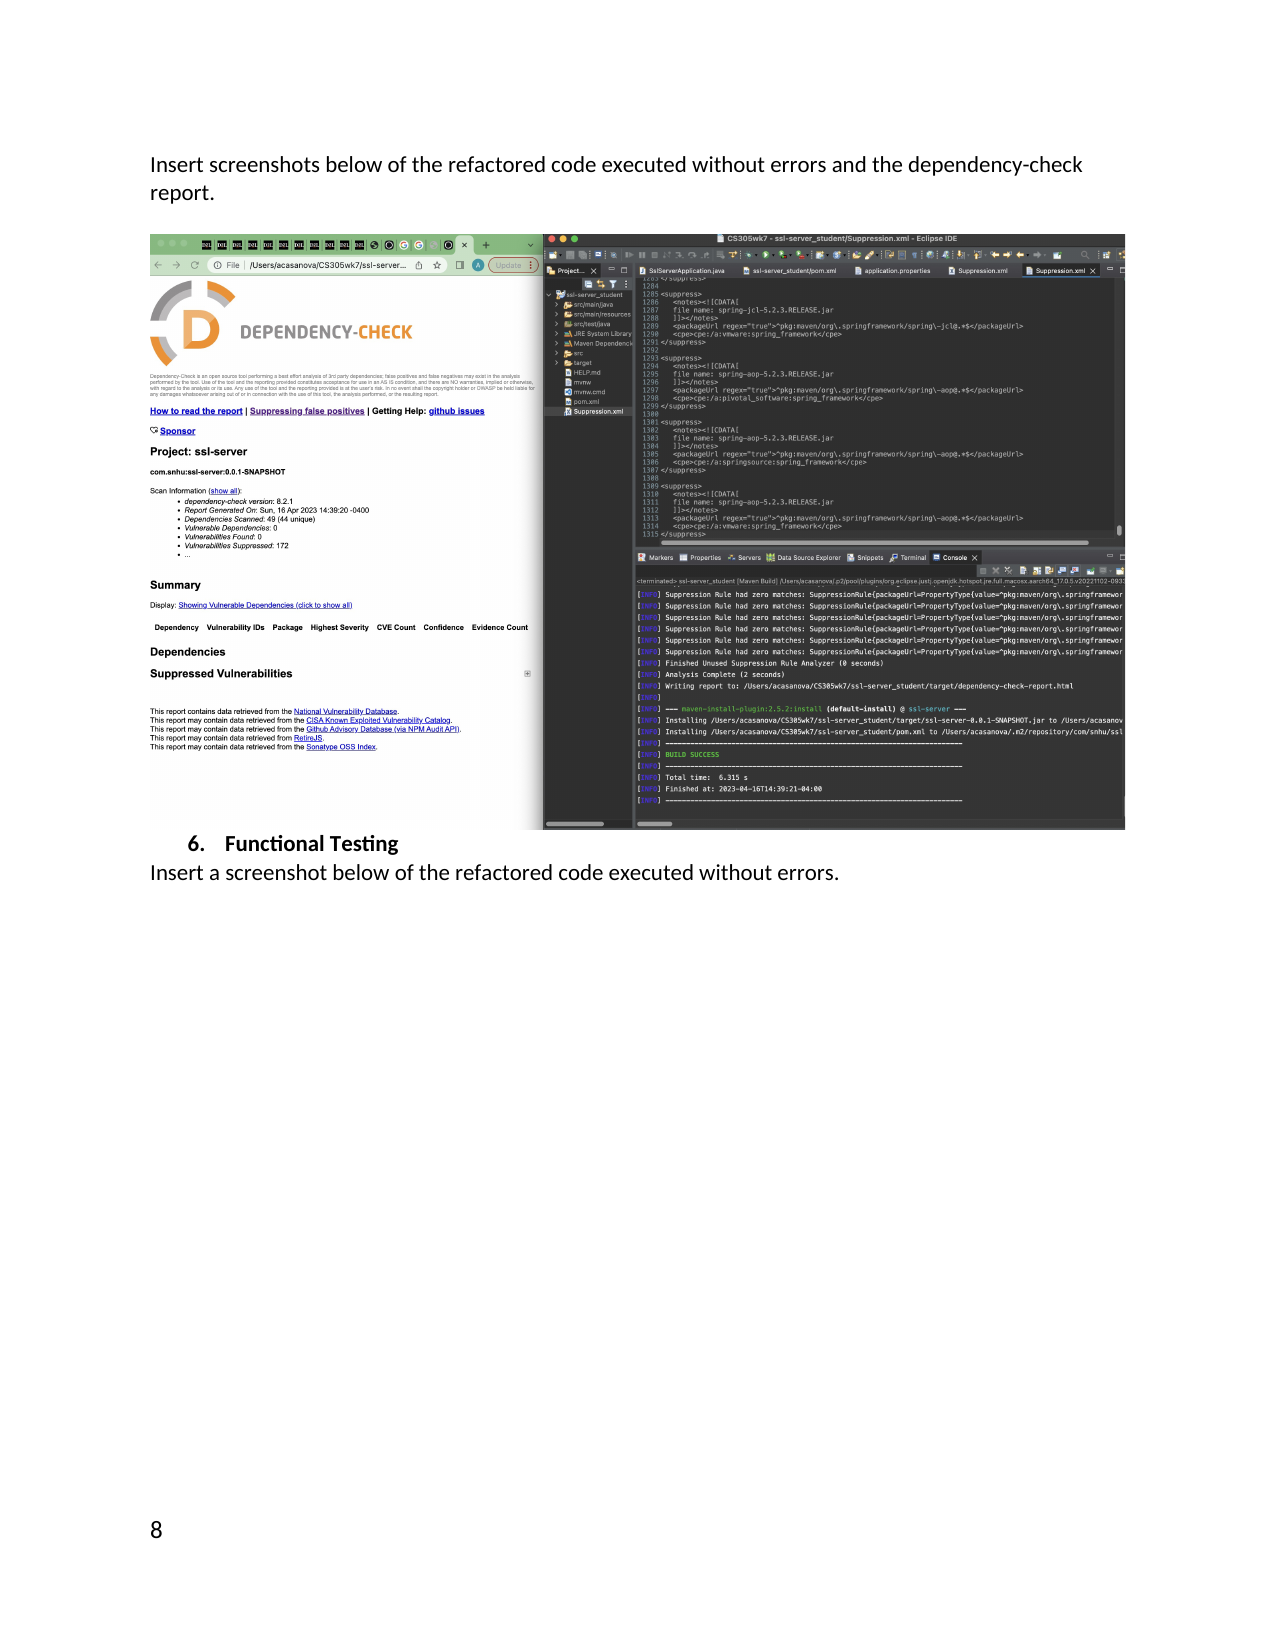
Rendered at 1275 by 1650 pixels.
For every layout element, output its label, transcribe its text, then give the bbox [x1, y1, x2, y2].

text Insert a screenshot below of the refactored code executed without errors. [150, 858, 1125, 886]
picture [150, 234, 1125, 830]
subtitle Functional Testing [187, 830, 1125, 858]
text Insert screenshots below of the refactored code executed without errors and the dependency-check report. [150, 150, 1125, 206]
